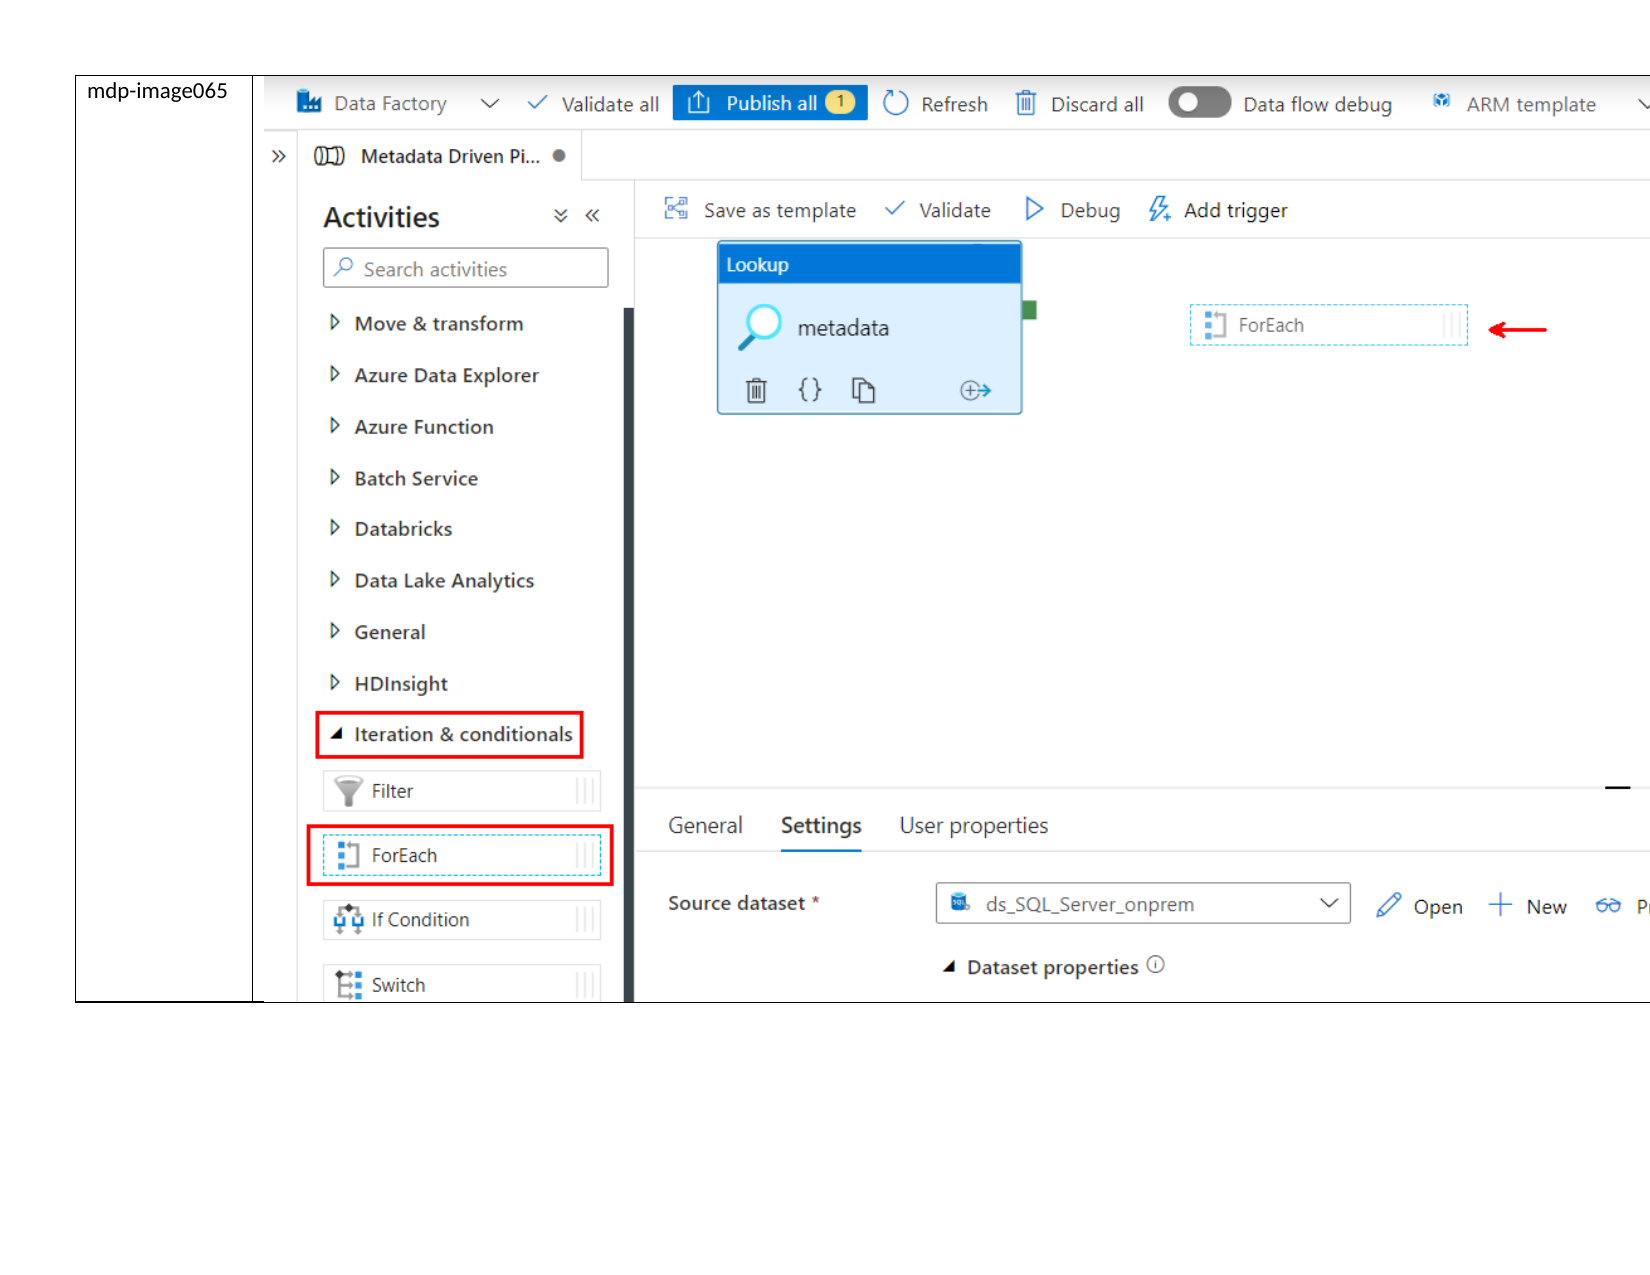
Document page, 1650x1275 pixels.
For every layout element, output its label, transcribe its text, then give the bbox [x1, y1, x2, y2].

table_cell mdp-image065 [76, 76, 252, 1001]
picture [264, 76, 1650, 1002]
table_cell [253, 76, 264, 1001]
